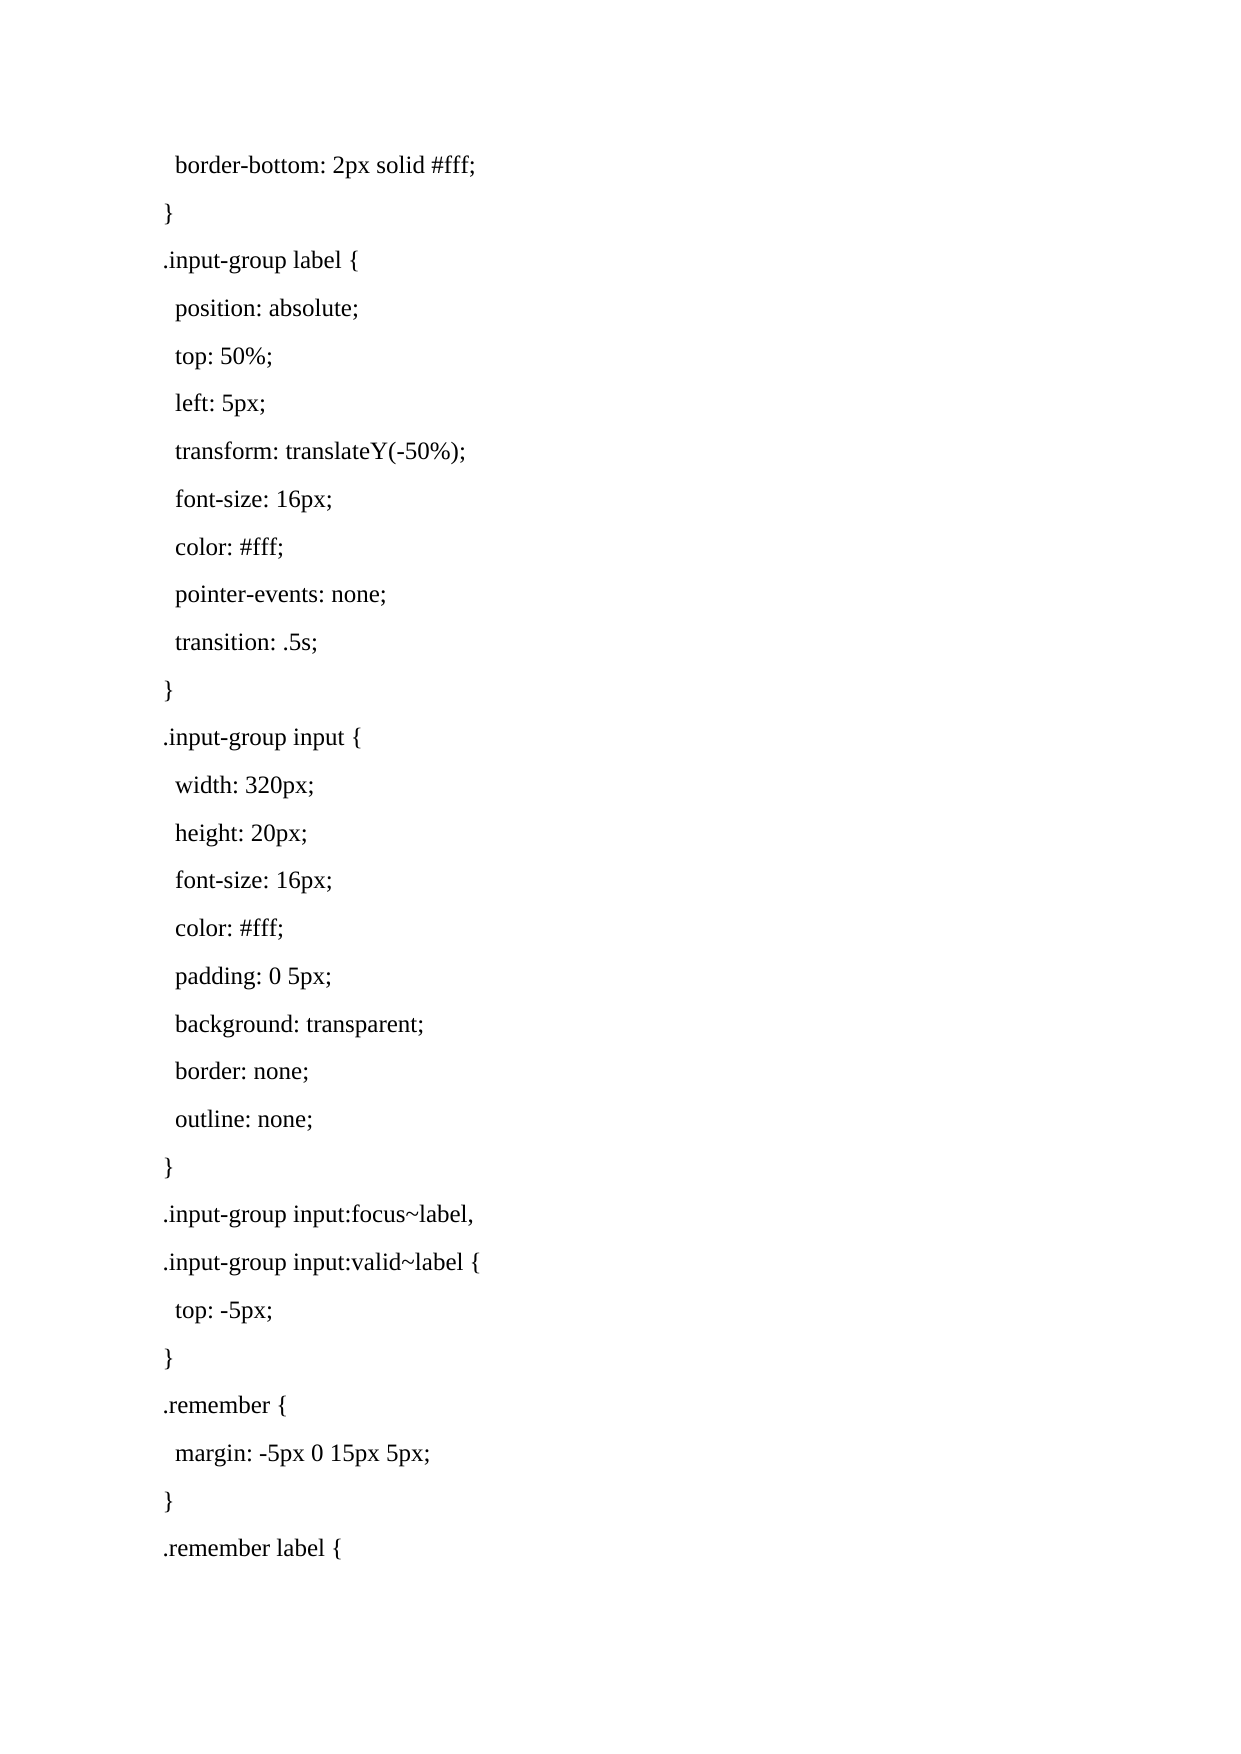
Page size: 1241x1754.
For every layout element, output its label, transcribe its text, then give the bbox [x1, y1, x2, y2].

text .input-group label { [150, 245, 1090, 274]
text background: transparent; [150, 1009, 1090, 1037]
text color: #fff; [150, 532, 1090, 560]
text color: #fff; [150, 913, 1090, 942]
text pointer-events: none; [150, 579, 1090, 608]
text } [150, 1343, 1090, 1371]
text } [150, 198, 1090, 226]
text font-size: 16px; [150, 484, 1090, 513]
text .remember label { [150, 1533, 1090, 1562]
text width: 320px; [150, 770, 1090, 799]
text margin: -5px 0 15px 5px; [150, 1438, 1090, 1467]
text border-bottom: 2px solid #fff; [150, 150, 1090, 179]
text font-size: 16px; [150, 866, 1090, 894]
text transition: .5s; [150, 627, 1090, 656]
text top: 50%; [150, 341, 1090, 369]
text .remember { [150, 1390, 1090, 1419]
text height: 20px; [150, 818, 1090, 847]
text } [150, 675, 1090, 703]
text transform: translateY(-50%); [150, 436, 1090, 465]
text left: 5px; [150, 388, 1090, 417]
text .input-group input { [150, 722, 1090, 751]
text .input-group input:focus~label, [150, 1199, 1090, 1228]
text top: -5px; [150, 1295, 1090, 1324]
text } [150, 1486, 1090, 1514]
text outline: none; [150, 1104, 1090, 1133]
text } [150, 1152, 1090, 1181]
text position: absolute; [150, 293, 1090, 322]
text padding: 0 5px; [150, 961, 1090, 990]
text border: none; [150, 1056, 1090, 1085]
text .input-group input:valid~label { [150, 1247, 1090, 1276]
